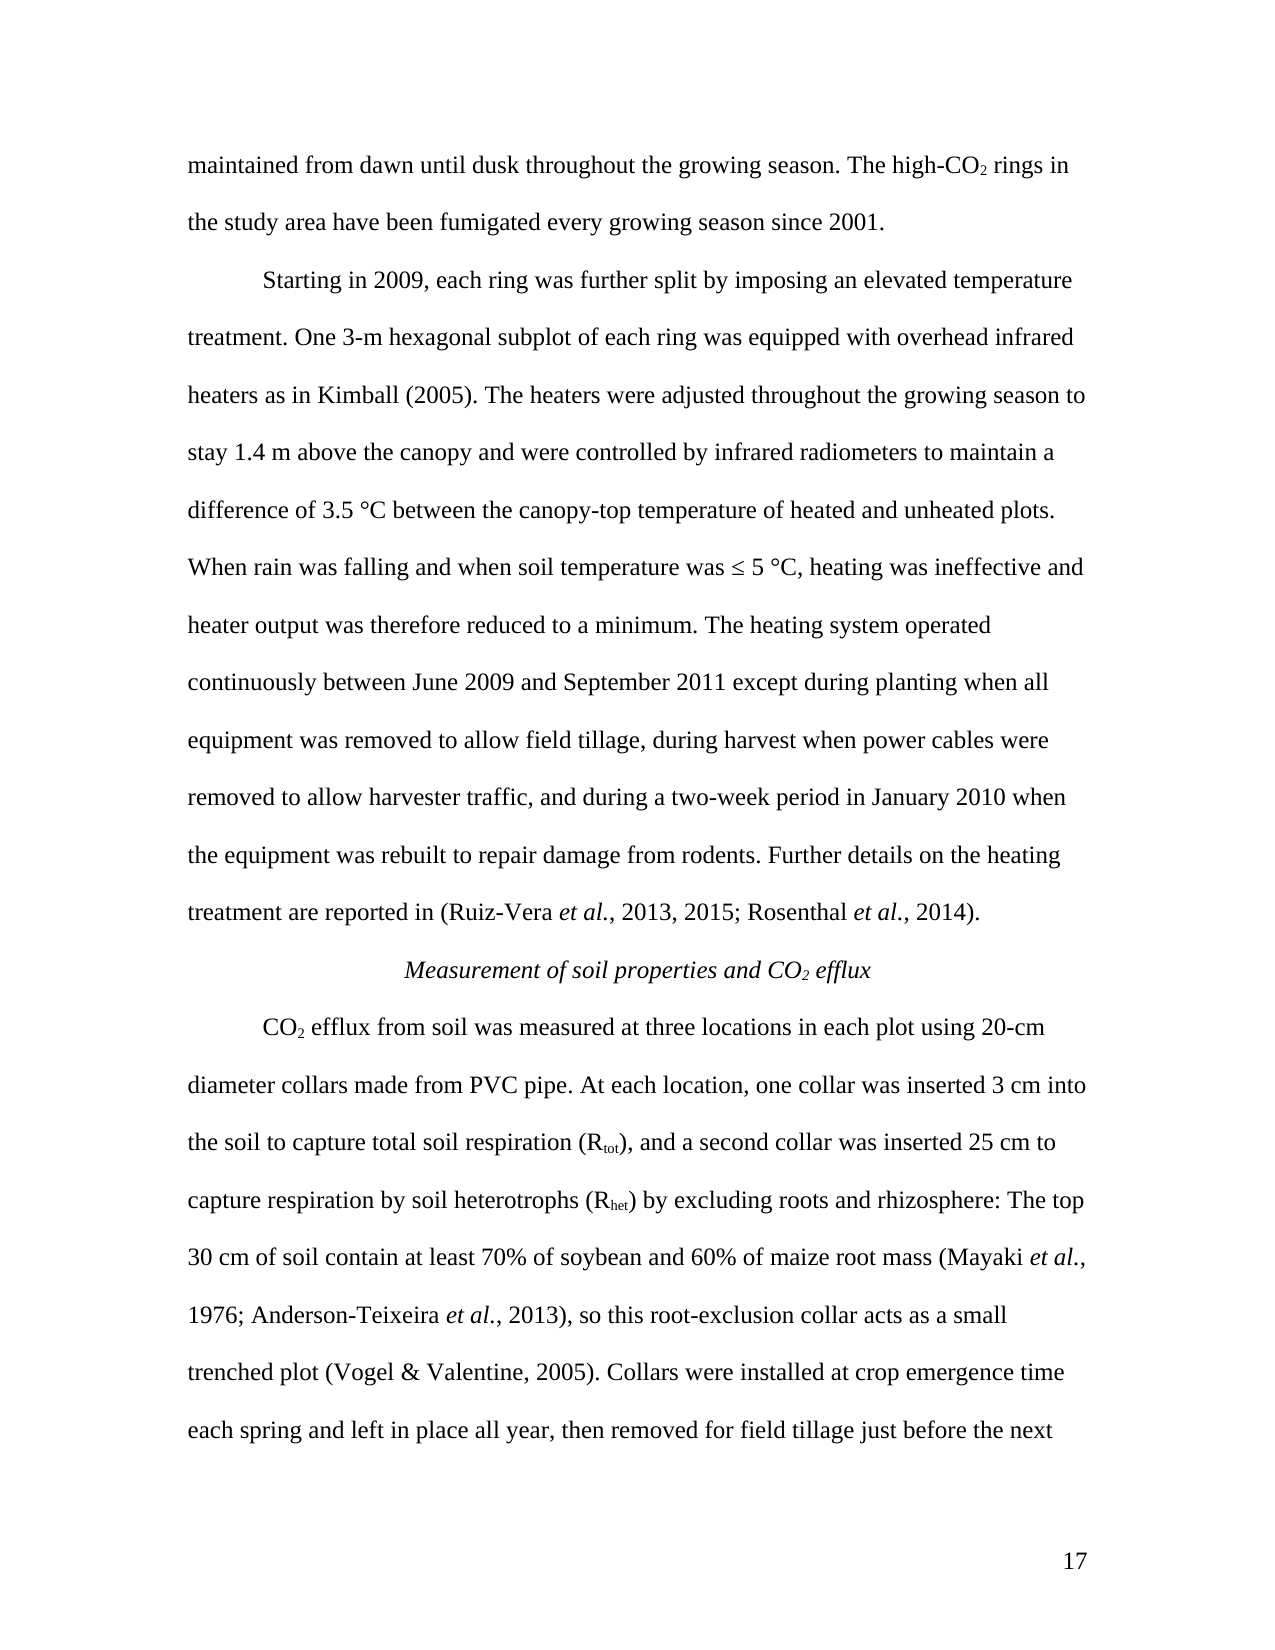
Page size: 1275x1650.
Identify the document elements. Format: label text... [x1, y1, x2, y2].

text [187, 1012, 1087, 1444]
text Starting in 2009, each ring was further split by imposing an elevated temperature treatment. One 3-m hexagonal subplot of each ring was equipped with overhead infrared heaters as in Kimball (2005). The heaters were adjusted throughout the growing season to stay 1.4 m above the canopy and were controlled by infrared radiometers to maintain a difference of 3.5 °C between the canopy-top temperature of heated and unheated plots. When rain was falling and when soil temperature was 5 °C, heating was ineffective and heater output was therefore reduced to a minimum. The heating system operated continuously between June 2009 and September 2011 except during planting when all equipment was removed to allow field tillage, during harvest when power cables were removed to allow harvester traffic, and during a two-week period in January 2010 when the equipment was rebuilt to repair damage from rodents. Further details on the heating treatment are reported in (Ruiz-Vera et al., 2013, 2015; Rosenthal et al., 2014). [187, 265, 1087, 926]
subtitle Measurement of soil properties and CO2 efflux [187, 955, 1087, 984]
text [187, 150, 1087, 236]
